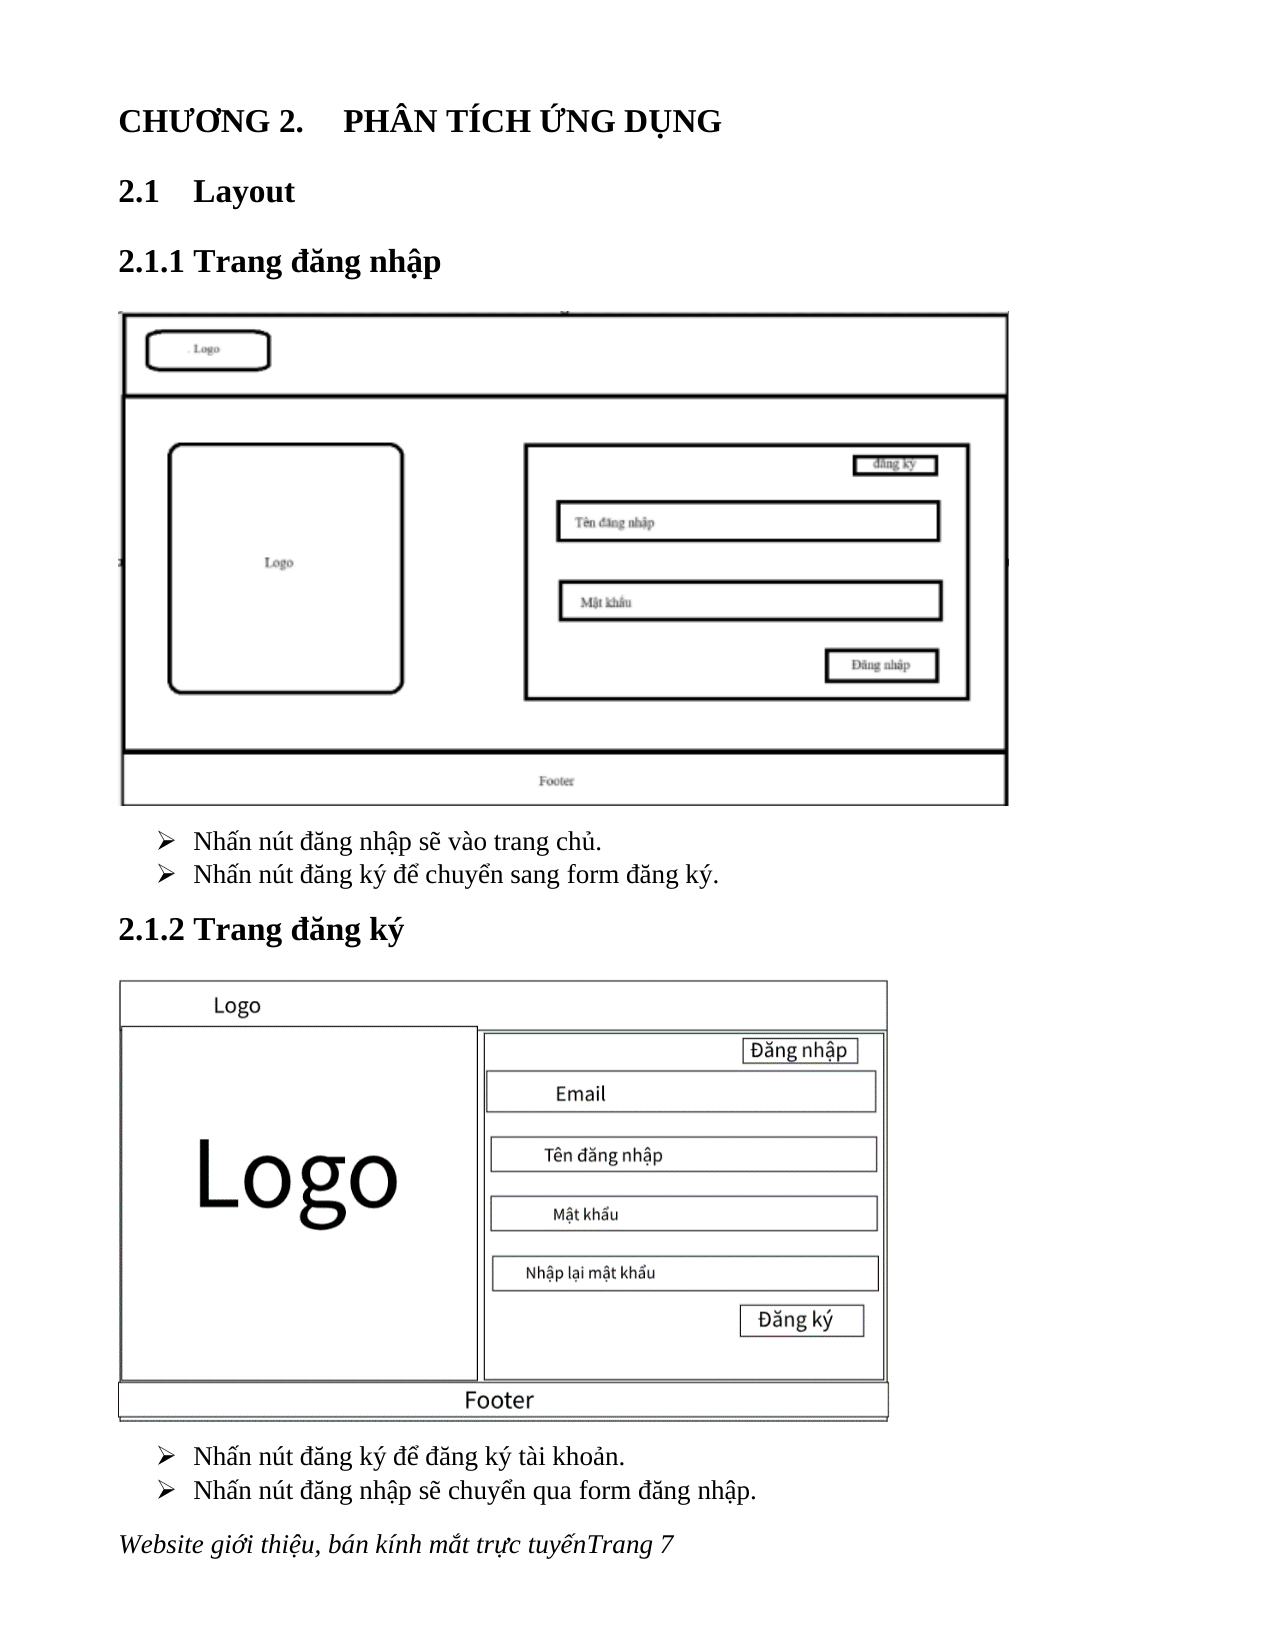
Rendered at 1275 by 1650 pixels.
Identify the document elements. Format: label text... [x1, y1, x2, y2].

subtitle PHÂN TÍCH ỨNG DỤNG [118, 101, 1186, 139]
list Nhấn nút đăng nhập sẽ vào trang chủ. [156, 825, 1186, 856]
picture [118, 311, 1009, 806]
subtitle Layout [118, 171, 1186, 209]
subtitle Trang đăng nhập [118, 241, 1186, 279]
list Nhấn nút đăng nhập sẽ chuyển qua form đăng nhập. [156, 1474, 1186, 1505]
picture [118, 979, 890, 1422]
subtitle Trang đăng ký [118, 909, 1186, 947]
list Nhấn nút đăng ký để đăng ký tài khoản. [156, 1440, 1186, 1471]
list Nhấn nút đăng ký để chuyển sang form đăng ký. [156, 859, 1186, 890]
